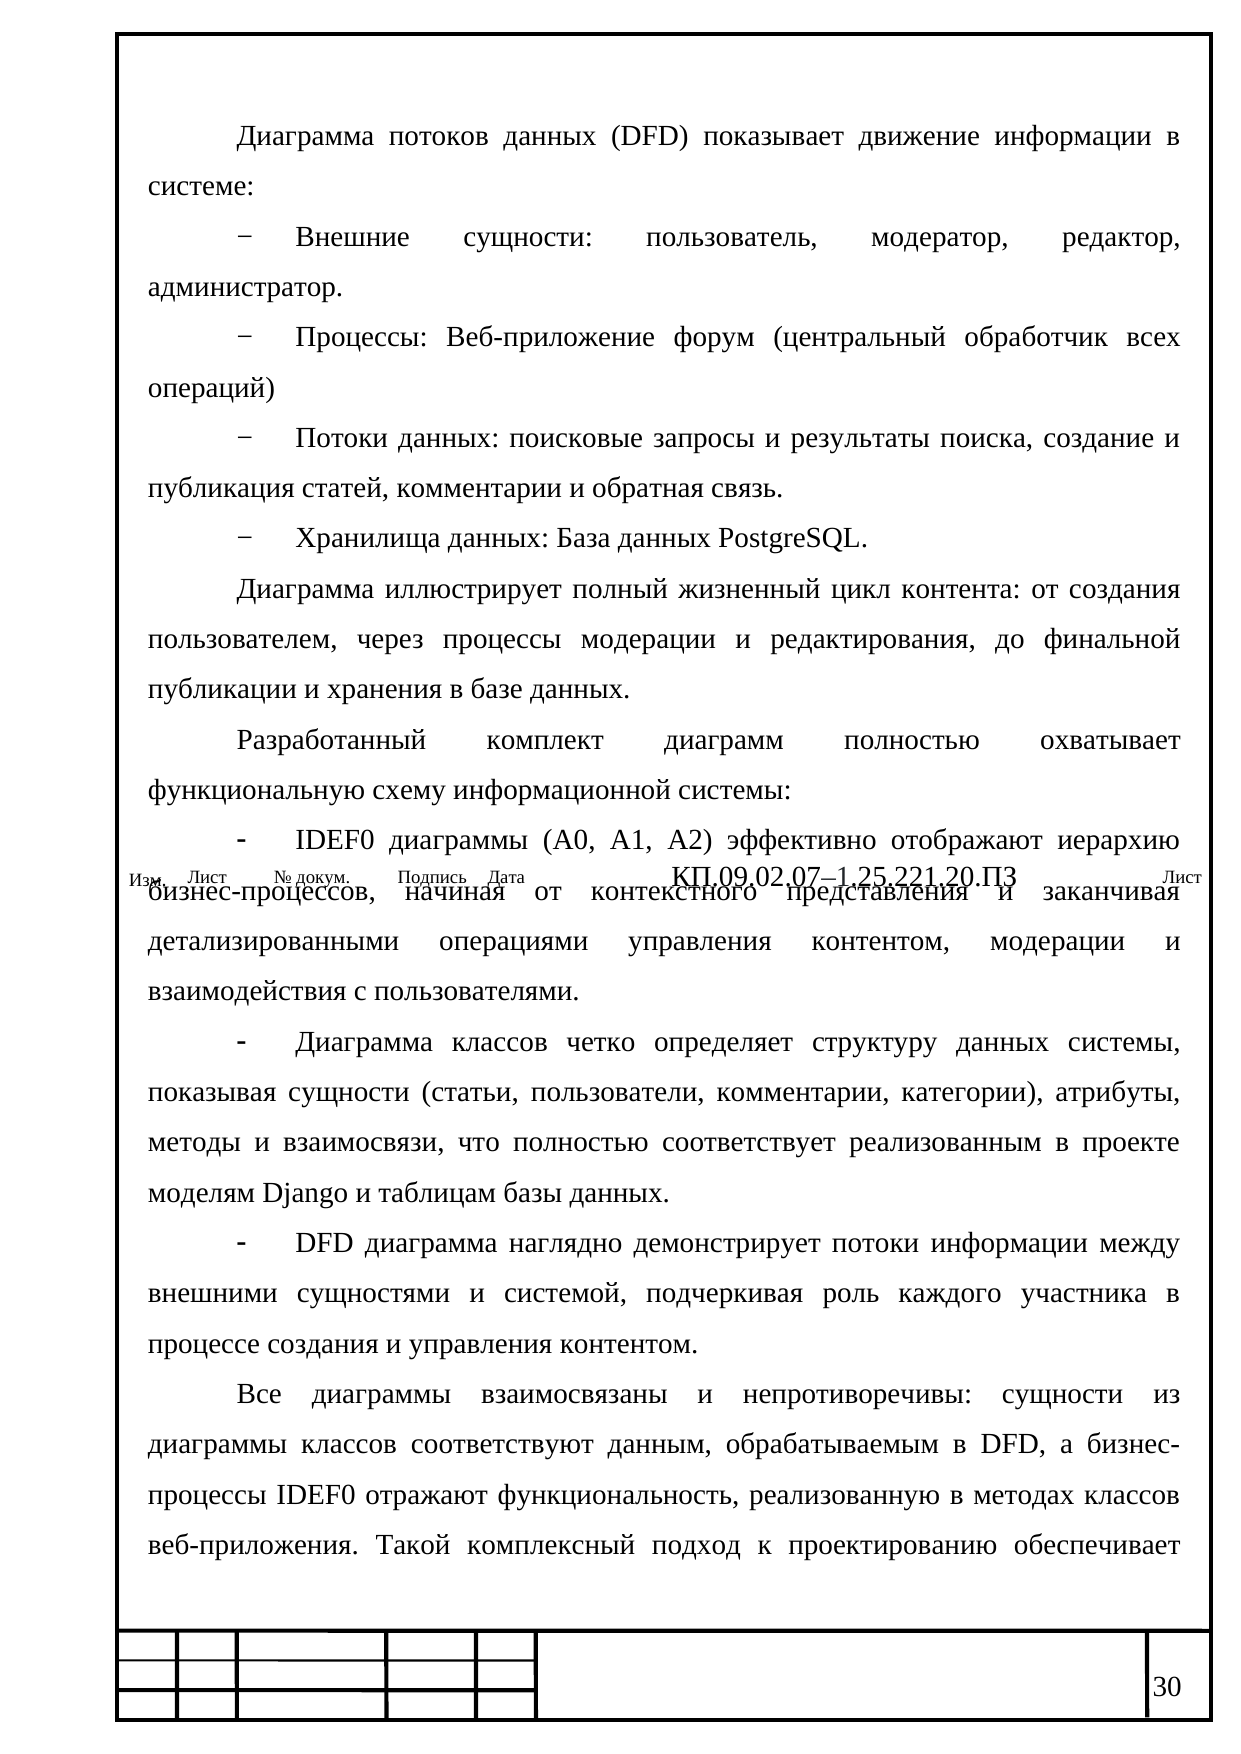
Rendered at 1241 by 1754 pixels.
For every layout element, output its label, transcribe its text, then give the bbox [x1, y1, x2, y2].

text Диаграмма иллюстрирует полный жизненный цикл контента: от создания пользователем, через процессы модерации и редактирования, до финальной публикации и хранения в базе данных. [148, 571, 1181, 705]
list Внешние сущности: пользователь, модератор, редактор, администратор. [148, 219, 1181, 303]
text Диаграмма потоков данных (DFD) показывает движение информации в системе: [148, 118, 1181, 202]
list IDEF0 диаграммы (A0, A1, A2) эффективно отображают иерархию бизнес-процессов, начиная от контекстного представления и заканчивая детализированными операциями управления контентом, модерации и взаимодействия с пользователями. [148, 822, 1181, 1007]
list Потоки данных: поисковые запросы и результаты поиска, создание и публикация статей, комментарии и обратная связь. [148, 420, 1181, 504]
list Диаграмма классов четко определяет структуру данных системы, показывая сущности (статьи, пользователи, комментарии, категории), атрибуты, методы и взаимосвязи, что полностью соответствует реализованным в проекте моделям Django и таблицам базы данных. [148, 1024, 1181, 1208]
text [148, 1376, 1181, 1561]
list DFD диаграмма наглядно демонстрирует потоки информации между внешними сущностями и системой, подчеркивая роль каждого участника в процессе создания и управления контентом. [148, 1225, 1181, 1359]
list Процессы: Веб-приложение форум (центральный обработчик всех операций) [148, 319, 1181, 403]
text Разработанный комплект диаграмм полностью охватывает функциональную схему информационной системы: [148, 722, 1181, 806]
list Хранилища данных: База данных PostgreSQL. [148, 521, 1181, 554]
